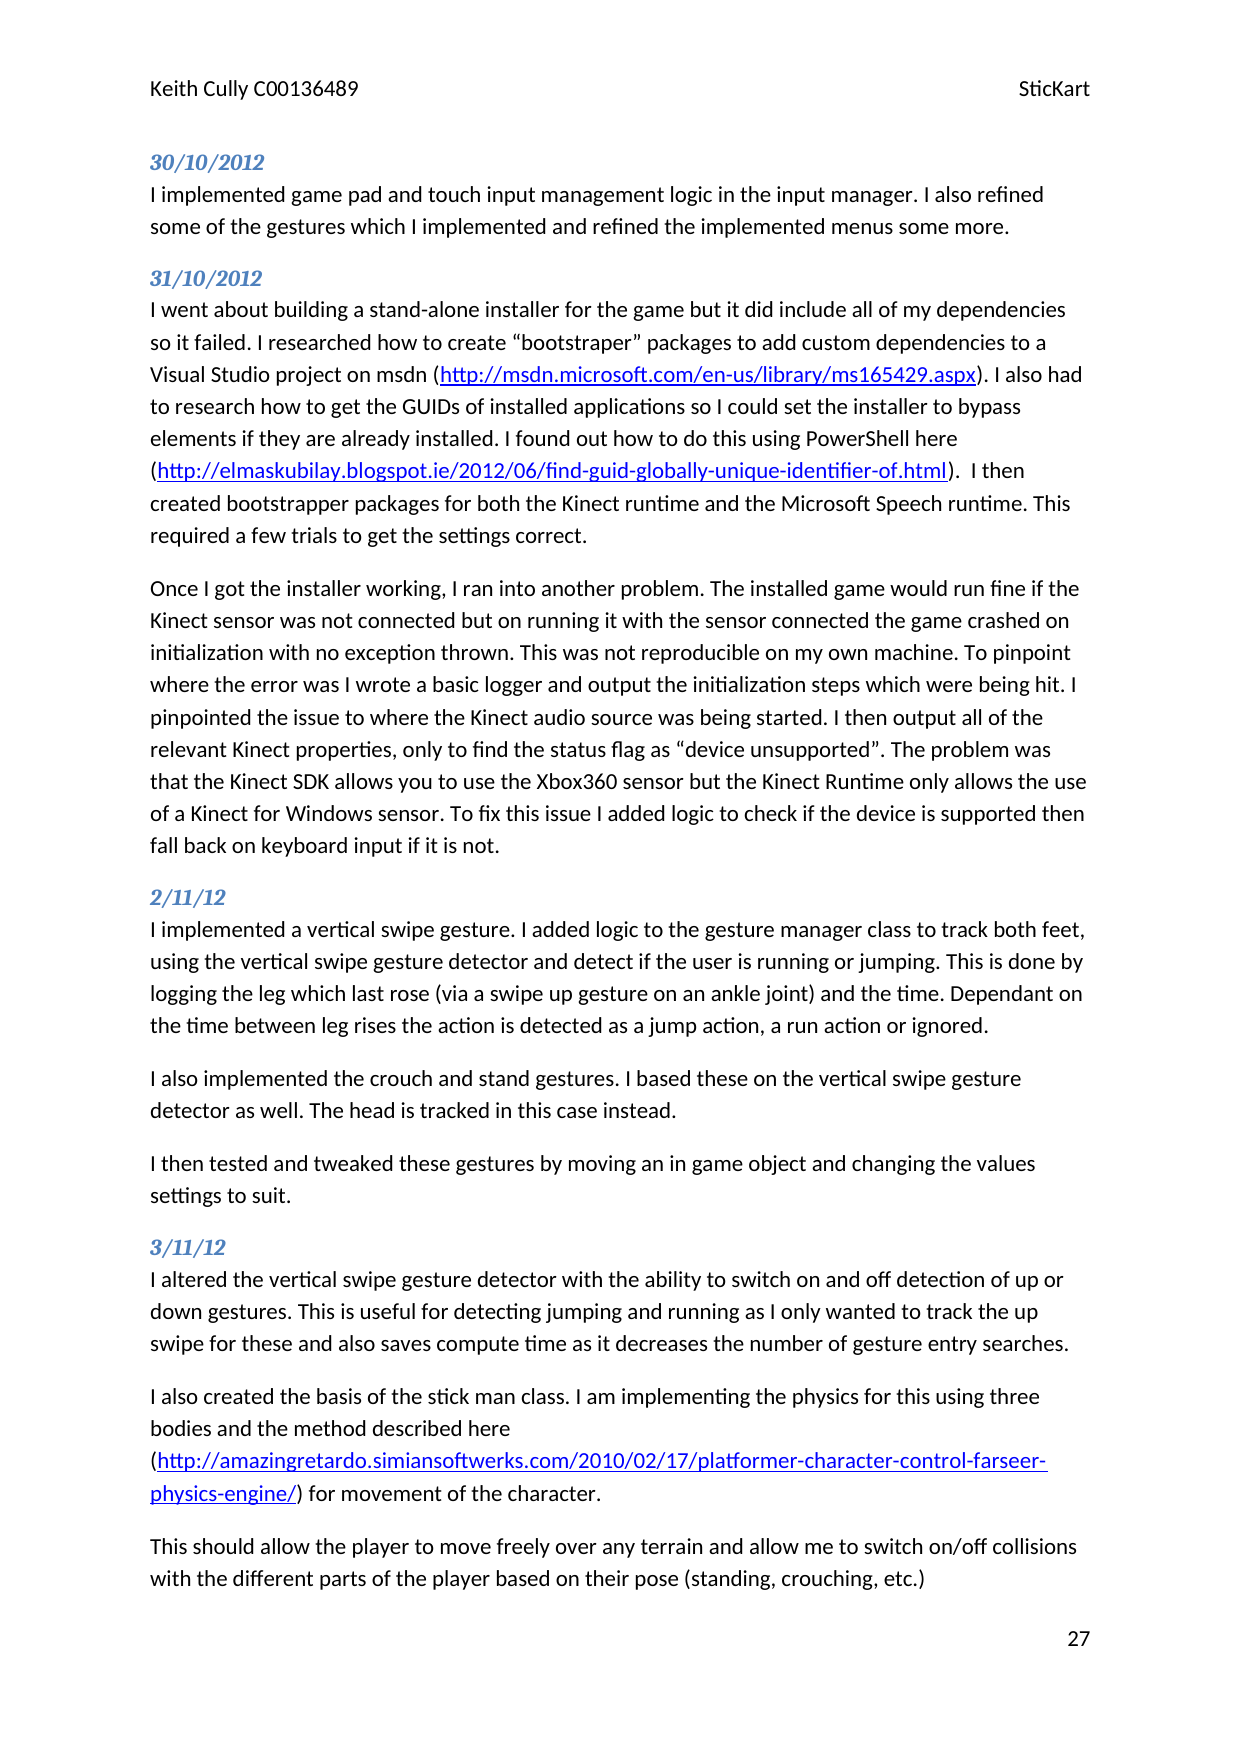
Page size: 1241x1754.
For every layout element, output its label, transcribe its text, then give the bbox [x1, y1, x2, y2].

text I implemented game pad and touch input management logic in the input manager. I also refined some of the gestures which I implemented and refined the implemented menus some more. [150, 180, 1090, 240]
text I also created the basis of the stick man class. I am implementing the physics for this using three bodies and the method described here (http://amazingretardo.simiansoftwerks.com/2010/02/17/platformer-character-control-farseer-physics-engine/) for movement of the character. [150, 1382, 1090, 1507]
subtitle 31/10/2012 [150, 265, 1090, 292]
subtitle 30/10/2012 [150, 150, 1090, 176]
text This should allow the player to move freely over any terrain and allow me to switch on/off collisions with the different parts of the player based on their pose (standing, crouching, etc.) [150, 1532, 1090, 1592]
text I implemented a vertical swipe gesture. I added logic to the gesture manager class to track both feet, using the vertical swipe gesture detector and detect if the user is running or jumping. This is done by logging the leg which last rose (via a swipe up gesture on an ankle joint) and the time. Dependant on the time between leg rises the action is detected as a jump action, a run action or ignored. [150, 915, 1090, 1039]
text I altered the vertical swipe gesture detector with the ability to switch on and off detection of up or down gestures. This is useful for detecting jumping and running as I only wanted to track the up swipe for these and also saves compute time as it decreases the number of gesture entry searches. [150, 1265, 1090, 1357]
text I also implemented the crouch and stand gestures. I based these on the vertical swipe gesture detector as well. The head is tracked in this case instead. [150, 1064, 1090, 1124]
subtitle 2/11/12 [150, 884, 1090, 911]
text I went about building a stand-alone installer for the game but it did include all of my dependencies so it failed. I researched how to create “bootstraper” packages to add custom dependencies to a Visual Studio project on msdn (http://msdn.microsoft.com/en-us/library/ms165429.aspx). I also had to research how to get the GUIDs of installed applications so I could set the installer to bypass elements if they are already installed. I found out how to do this using PowerShell here (http://elmaskubilay.blogspot.ie/2012/06/find-guid-globally-unique-identifier-of.html). I then created bootstrapper packages for both the Kinect runtime and the Microsoft Speech runtime. This required a few trials to get the settings correct. [150, 296, 1090, 549]
text I then tested and tweaked these gestures by moving an in game object and changing the values settings to suit. [150, 1149, 1090, 1210]
text Once I got the installer working, I ran into another problem. The installed game would run fine if the Kinect sensor was not connected but on running it with the sensor connected the game crashed on initialization with no exception thrown. This was not reproducible on my own machine. To pinpoint where the error was I wrote a basic logger and output the initialization steps which were being hit. I pinpointed the issue to where the Kinect audio source was being started. I then output all of the relevant Kinect properties, only to find the status flag as “device unsupported”. The problem was that the Kinect SDK allows you to use the Xbox360 sensor but the Kinect Runtime only allows the use of a Kinect for Windows sensor. To fix this issue I added logic to check if the device is supported then fall back on keyboard input if it is not. [150, 574, 1090, 859]
subtitle 3/11/12 [150, 1235, 1090, 1261]
